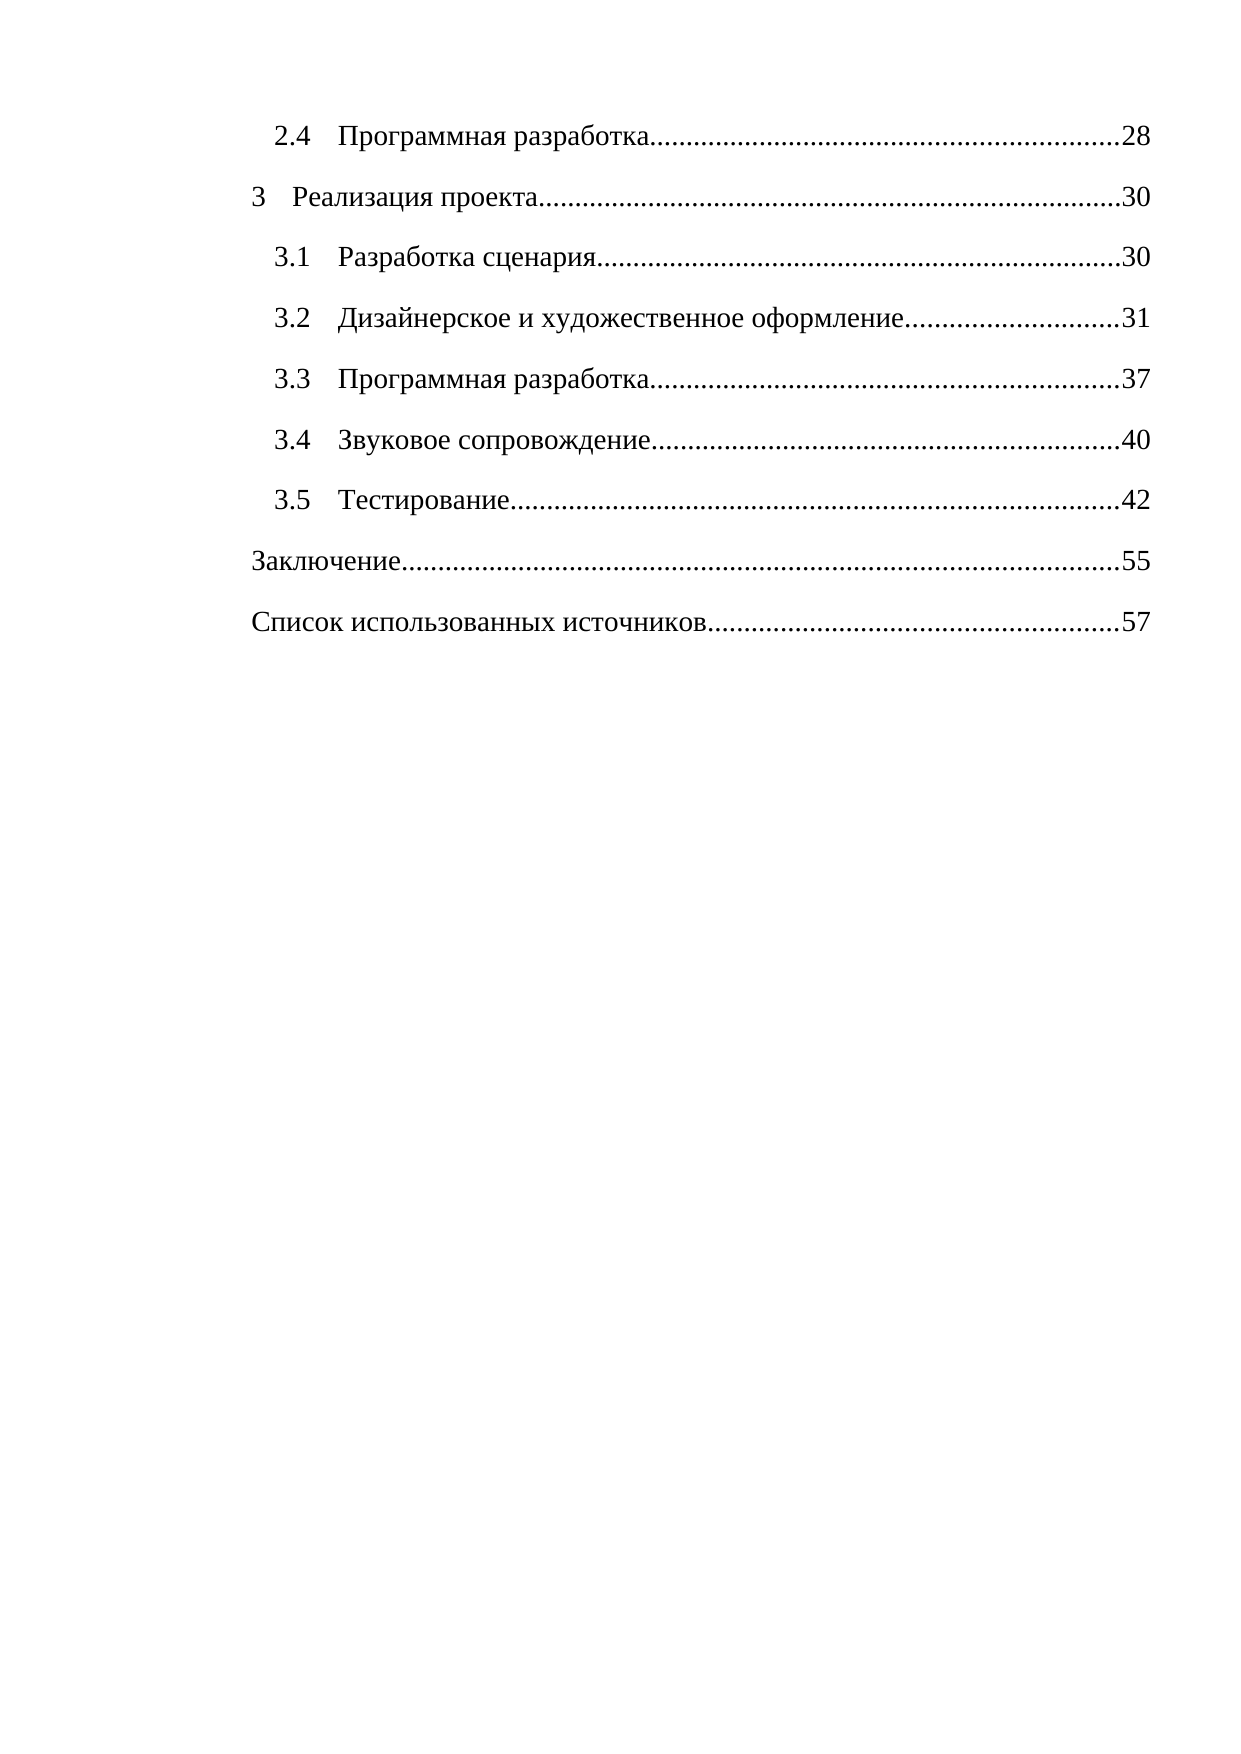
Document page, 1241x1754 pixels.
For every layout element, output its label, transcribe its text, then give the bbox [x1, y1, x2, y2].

text 3 Реализация проекта 30 [177, 179, 1152, 212]
text 3.3 Программная разработка 37 [200, 361, 1152, 394]
text 3.1 Разработка сценария 30 [200, 239, 1152, 273]
text Заключение 55 [177, 543, 1152, 577]
text 3.4 Звуковое сопровождение 40 [200, 422, 1152, 455]
text Список использованных источников 57 [177, 604, 1152, 637]
text 3.5 Тестирование 42 [200, 482, 1152, 516]
text 3.2 Дизайнерское и художественное оформление 31 [200, 300, 1152, 334]
text 2.4 Программная разработка 28 [200, 118, 1152, 152]
